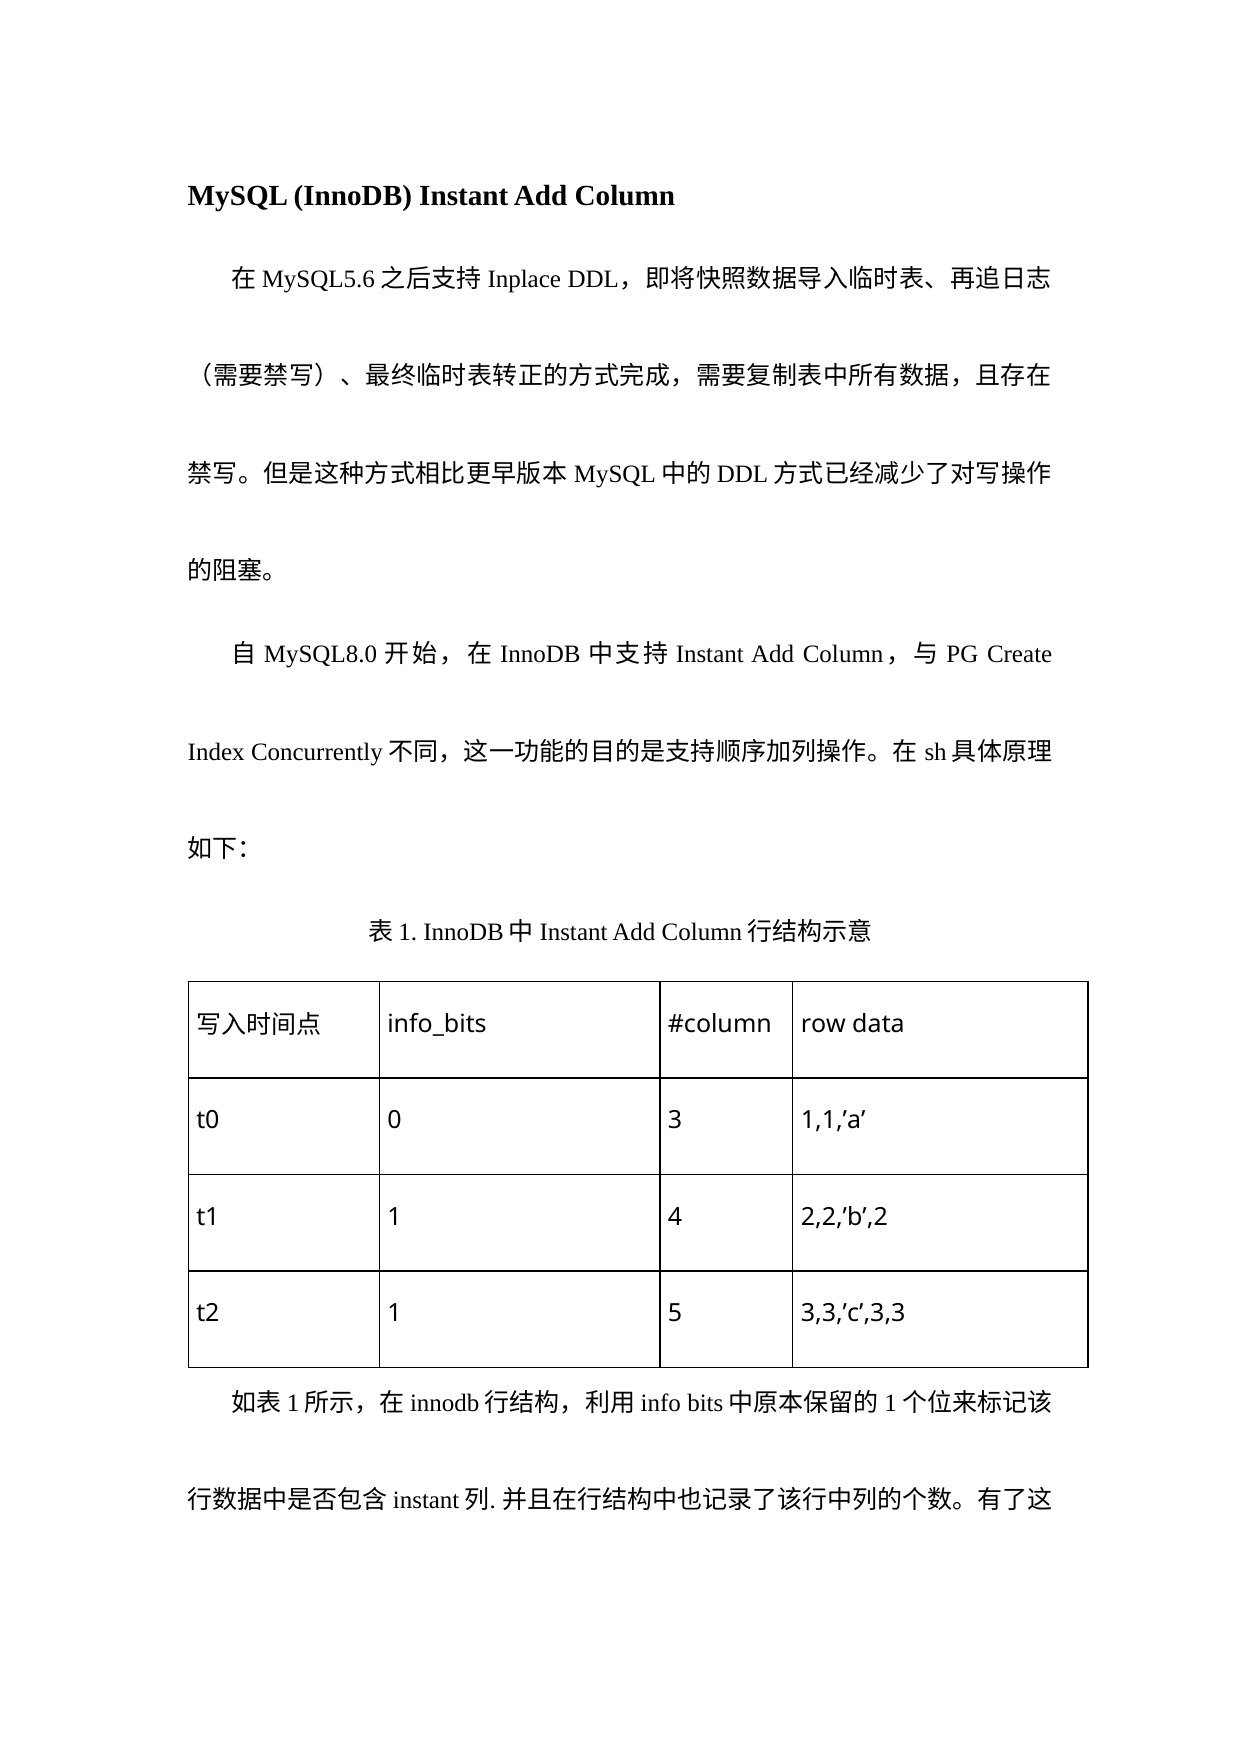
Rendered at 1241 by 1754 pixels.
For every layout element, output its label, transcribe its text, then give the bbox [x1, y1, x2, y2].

table_header info_bits [380, 982, 659, 1077]
table_cell 3,3,’c’,3,3 [793, 1272, 1087, 1366]
table_cell t0 [189, 1079, 379, 1173]
table_cell 4 [661, 1175, 792, 1270]
table_header row data [793, 982, 1087, 1077]
text 表1. InnoDB中 Instant Add Column行结构示意 [187, 897, 1053, 962]
text 自MySQL8.0开始，在InnoDB中支持Instant Add Column，与PG Create Index Concurrently不同，这一功能的目的是支持顺序加列操作。在sh具体原理如下： [187, 619, 1053, 879]
table_header #column [661, 982, 792, 1077]
text 在MySQL5.6之后支持Inplace DDL，即将快照数据导入临时表、再追日志（需要禁写）、最终临时表转正的方式完成，需要复制表中所有数据，且存在禁写。但是这种方式相比更早版本MySQL中的DDL方式已经减少了对写操作的阻塞。 [187, 244, 1053, 601]
table_cell 2,2,’b’,2 [793, 1175, 1087, 1270]
table_cell 0 [380, 1079, 659, 1173]
table_cell 1 [380, 1175, 659, 1270]
table_cell t2 [189, 1272, 379, 1366]
subtitle MySQL (InnoDB) Instant Add Column [187, 162, 1053, 227]
table_cell 1 [380, 1272, 659, 1366]
table_cell t1 [189, 1175, 379, 1270]
table_cell 1,1,’a’ [793, 1079, 1087, 1173]
table_cell 3 [661, 1079, 792, 1173]
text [187, 1368, 1053, 1531]
table_cell 5 [661, 1272, 792, 1366]
table_header 写入时间点 [189, 982, 379, 1077]
